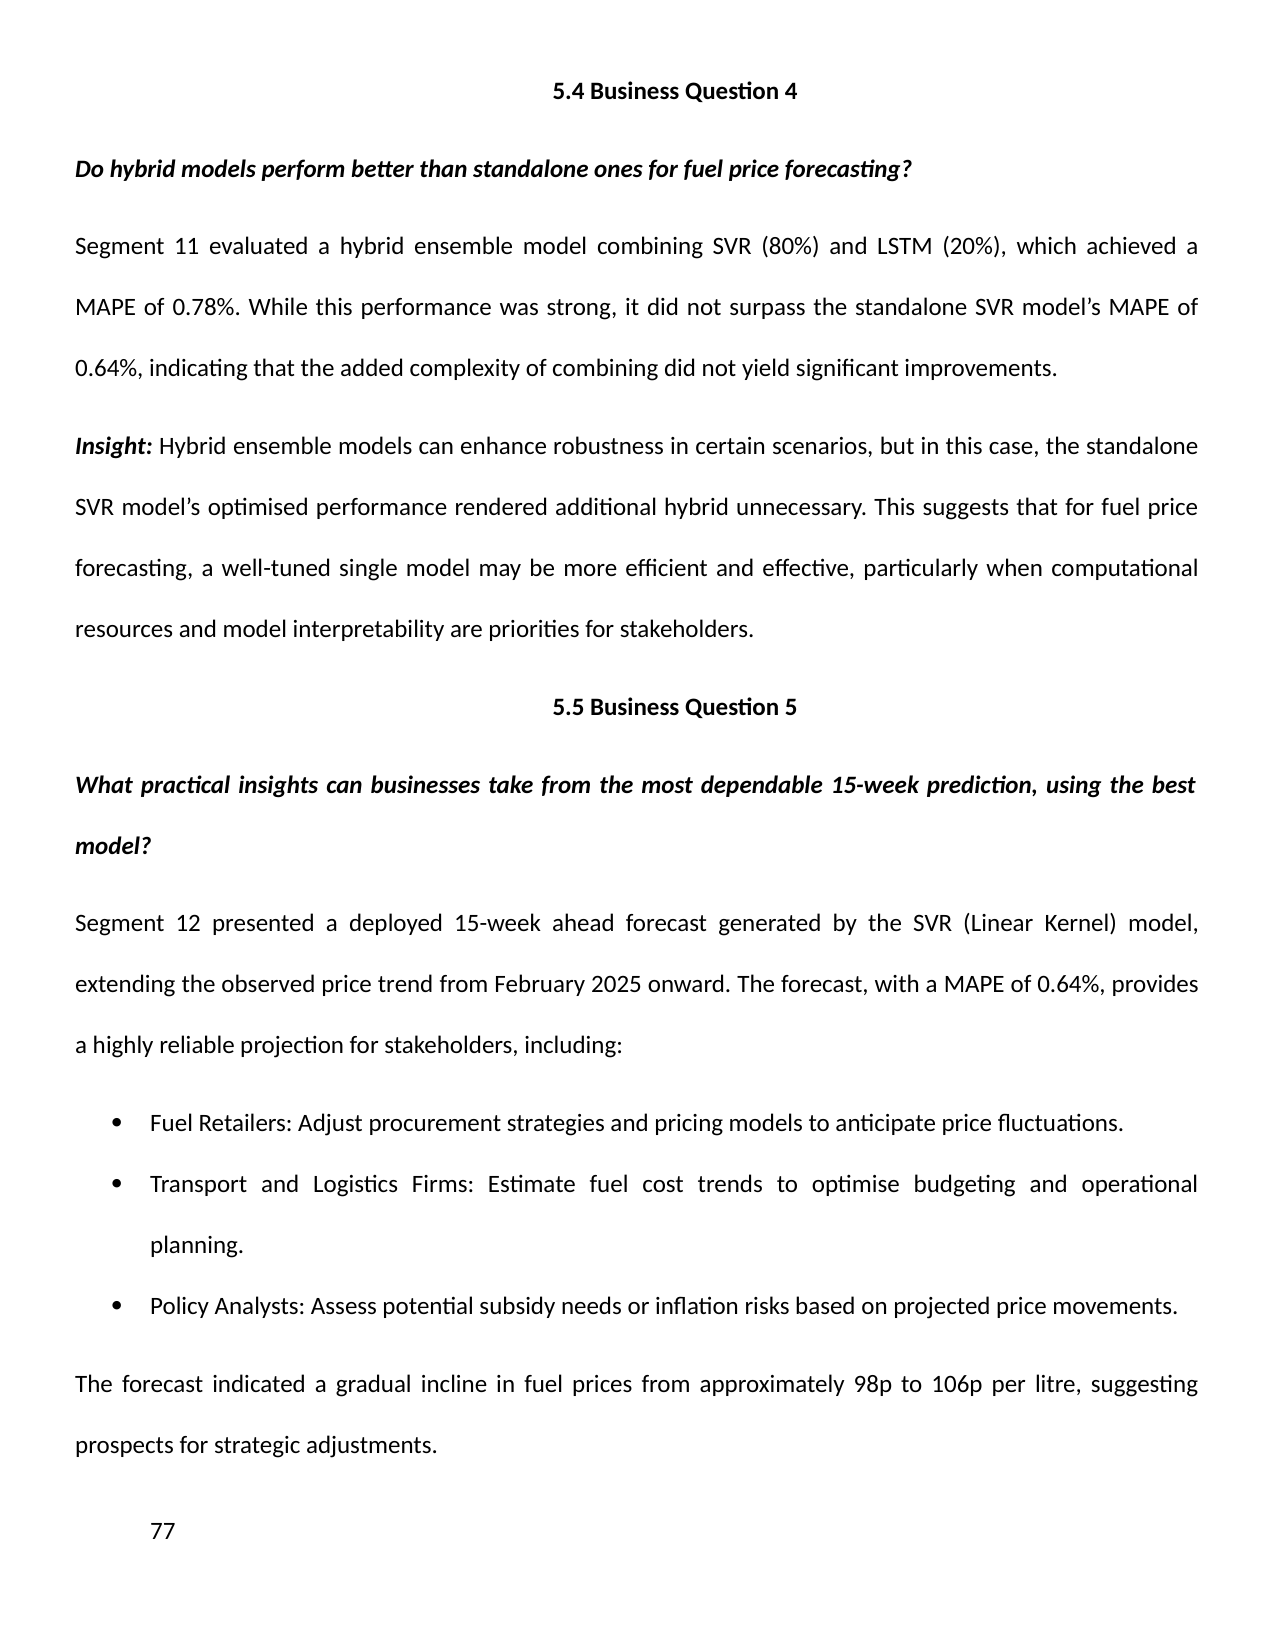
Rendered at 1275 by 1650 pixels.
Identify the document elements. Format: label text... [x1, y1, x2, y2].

text What practical insights can businesses take from the most dependable 15-week prediction, using the best model? [75, 769, 1200, 860]
list Policy Analysts: Assess potential subsidy needs or inflation risks based on projected price movements. [112, 1290, 1200, 1321]
text Do hybrid models perform better than standalone ones for fuel price forecasting? [75, 153, 1200, 183]
text Insight: Hybrid ensemble models can enhance robustness in certain scenarios, but in this case, the standalone SVR model’s optimised performance rendered additional hybrid unnecessary. This suggests that for fuel price forecasting, a well-tuned single model may be more efficient and effective, particularly when computational resources and model interpretability are priorities for stakeholders. [75, 430, 1200, 644]
text The forecast indicated a gradual incline in fuel prices from approximately 98p to 106p per litre, suggesting prospects for strategic adjustments. [75, 1368, 1200, 1460]
text Segment 12 presented a deployed 15-week ahead forecast generated by the SVR (Linear Kernel) model, extending the observed price trend from February 2025 onward. The forecast, with a MAPE of 0.64%, provides a highly reliable projection for stakeholders, including: [75, 907, 1200, 1060]
list Fuel Retailers: Adjust procurement strategies and pricing models to anticipate price fluctuations. [112, 1107, 1200, 1138]
text Segment 11 evaluated a hybrid ensemble model combining SVR (80%) and LSTM (20%), which achieved a MAPE of 0.78%. While this performance was strong, it did not surpass the standalone SVR model’s MAPE of 0.64%, indicating that the added complexity of combining did not yield significant improvements. [75, 230, 1200, 383]
subtitle 5.4 Business Question 4 [150, 75, 1200, 106]
subtitle 5.5 Business Question 5 [150, 691, 1200, 722]
list Transport and Logistics Firms: Estimate fuel cost trends to optimise budgeting and operational planning. [112, 1168, 1200, 1260]
